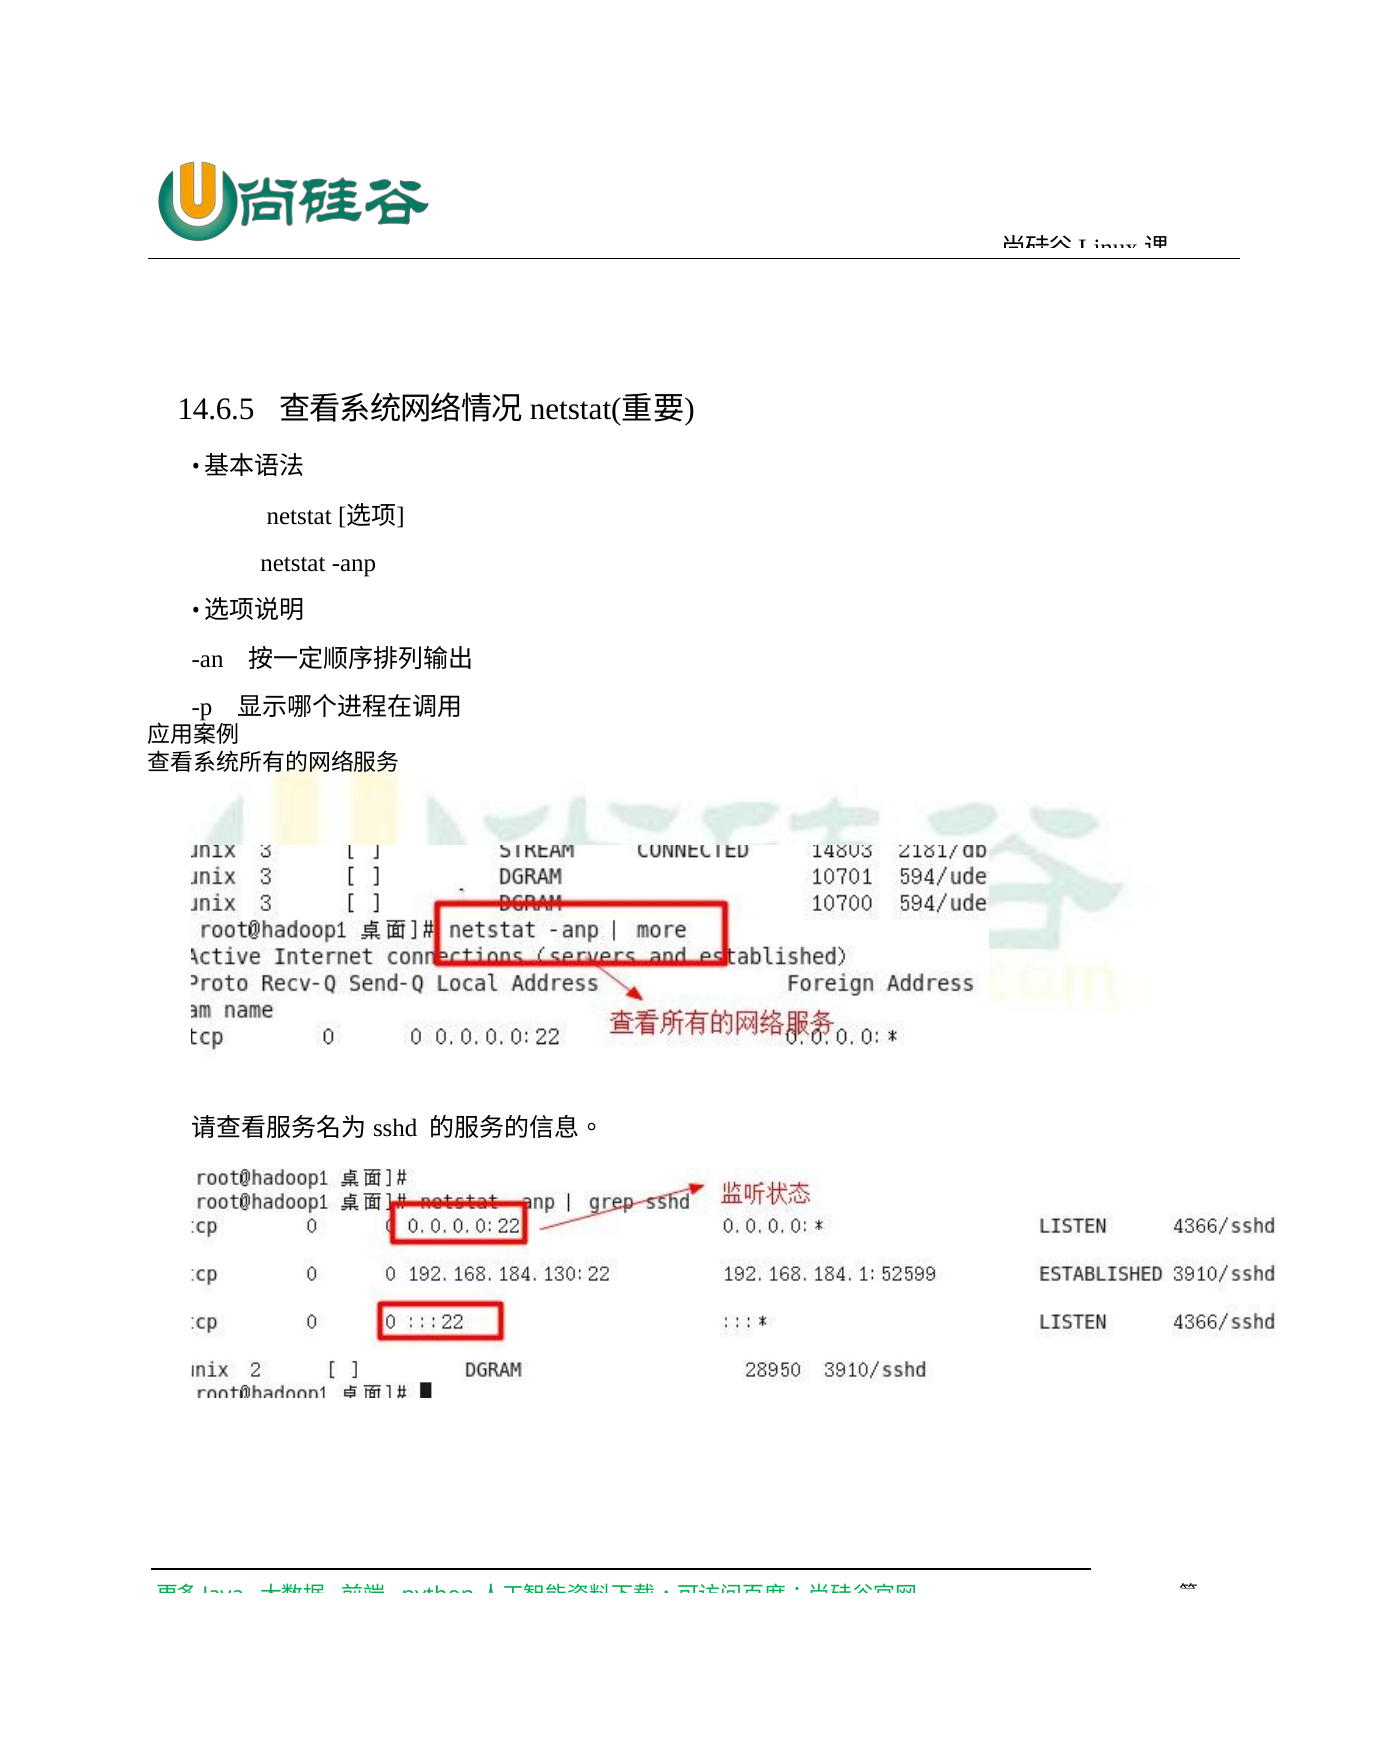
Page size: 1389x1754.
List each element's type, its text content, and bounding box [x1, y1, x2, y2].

text 请查看服务名为 sshd 的服务的信息。 [191, 1109, 1295, 1143]
list 基本语法 [191, 447, 1295, 481]
list -p 显示哪个进程在调用 [191, 688, 1295, 723]
text -an 按一定顺序排列输出 [191, 640, 1295, 674]
text netstat [选项] netstat -anp [260, 497, 407, 577]
picture [147, 719, 1241, 1086]
picture [191, 1168, 1277, 1398]
subtitle 查看系统网络情况 netstat(重要) [177, 386, 1295, 429]
list 选项说明 [191, 593, 1295, 624]
picture [147, 153, 436, 249]
